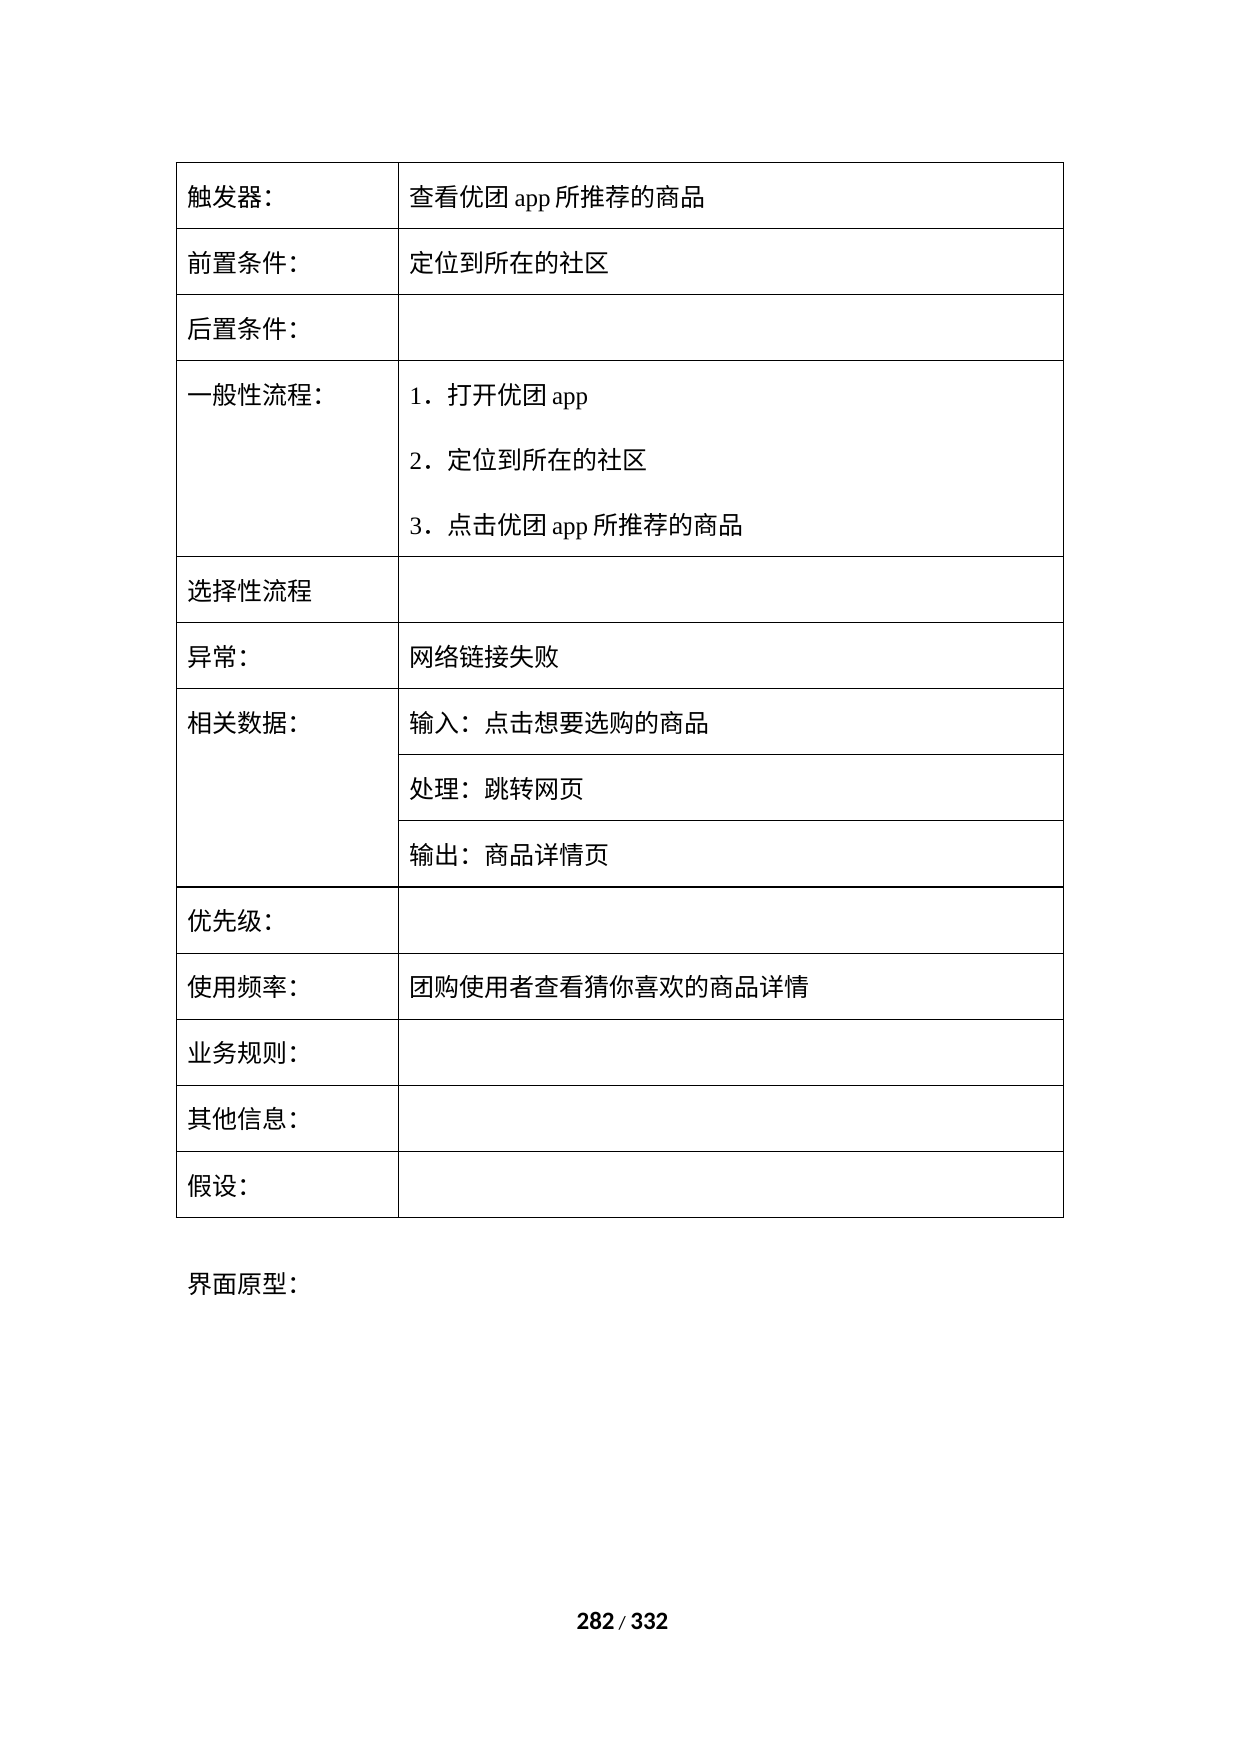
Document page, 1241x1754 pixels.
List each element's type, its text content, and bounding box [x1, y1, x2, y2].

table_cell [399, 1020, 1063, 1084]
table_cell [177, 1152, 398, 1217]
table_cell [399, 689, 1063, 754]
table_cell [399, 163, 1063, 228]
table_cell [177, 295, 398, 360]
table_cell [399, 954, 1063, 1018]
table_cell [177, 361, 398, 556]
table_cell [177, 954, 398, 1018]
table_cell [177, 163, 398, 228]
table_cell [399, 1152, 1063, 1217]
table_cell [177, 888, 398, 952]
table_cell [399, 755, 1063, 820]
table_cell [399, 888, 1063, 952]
text 界面原型： [187, 1250, 1053, 1315]
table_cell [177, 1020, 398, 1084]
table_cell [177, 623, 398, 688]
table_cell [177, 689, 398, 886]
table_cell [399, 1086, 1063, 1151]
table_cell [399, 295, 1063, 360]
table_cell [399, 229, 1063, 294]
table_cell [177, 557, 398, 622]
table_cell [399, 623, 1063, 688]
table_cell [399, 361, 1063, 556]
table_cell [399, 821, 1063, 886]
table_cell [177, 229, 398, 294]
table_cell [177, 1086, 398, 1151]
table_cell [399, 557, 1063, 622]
